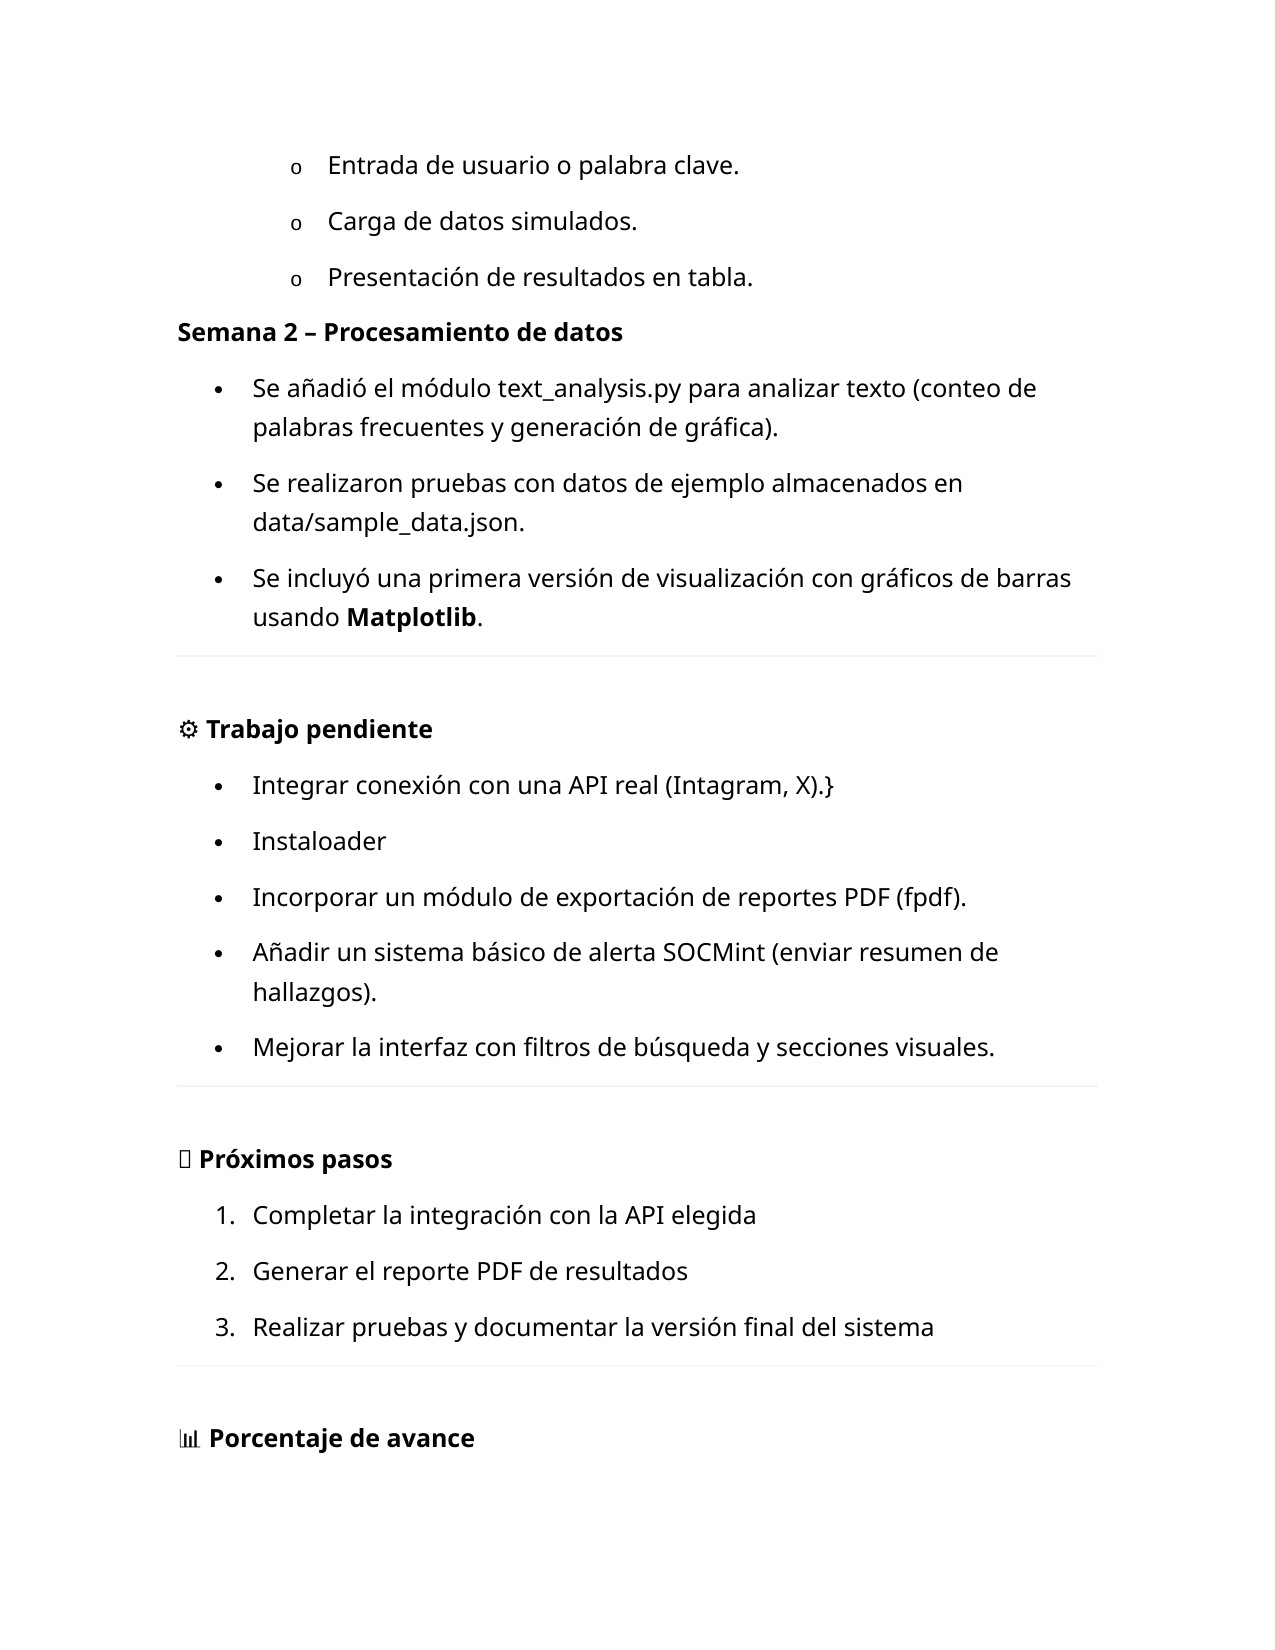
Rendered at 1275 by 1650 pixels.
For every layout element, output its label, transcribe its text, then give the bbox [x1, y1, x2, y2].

list Mejorar la interfaz con filtros de búsqueda y secciones visuales. [215, 1030, 1098, 1064]
text ⚙️ Trabajo pendiente [177, 712, 1098, 746]
list Entrada de usuario o palabra clave. [290, 148, 1098, 182]
list Integrar conexión con una API real (Intagram, X).} [215, 768, 1098, 802]
list Generar el reporte PDF de resultados [215, 1253, 1098, 1287]
list Se realizaron pruebas con datos de ejemplo almacenados en data/sample_data.json. [215, 466, 1098, 539]
text 🧭 Próximos pasos [177, 1142, 1098, 1176]
list Incorporar un módulo de exportación de reportes PDF (fpdf). [215, 879, 1098, 913]
list Se incluyó una primera versión de visualización con gráficos de barras usando Matplotlib. [215, 561, 1098, 634]
list Instaloader [215, 823, 1098, 857]
list Realizar pruebas y documentar la versión final del sistema [215, 1309, 1098, 1343]
list Añadir un sistema básico de alerta SOCMint (enviar resumen de hallazgos). [215, 935, 1098, 1008]
list Presentación de resultados en tabla. [290, 259, 1098, 293]
text Semana 2 – Procesamiento de datos [177, 315, 1098, 349]
list Carga de datos simulados. [290, 203, 1098, 237]
text 📊 Porcentaje de avance [177, 1421, 1098, 1455]
list Completar la integración con la API elegida [215, 1198, 1098, 1232]
list Se añadió el módulo text_analysis.py para analizar texto (conteo de palabras frecuentes y generación de gráfica). [215, 371, 1098, 444]
